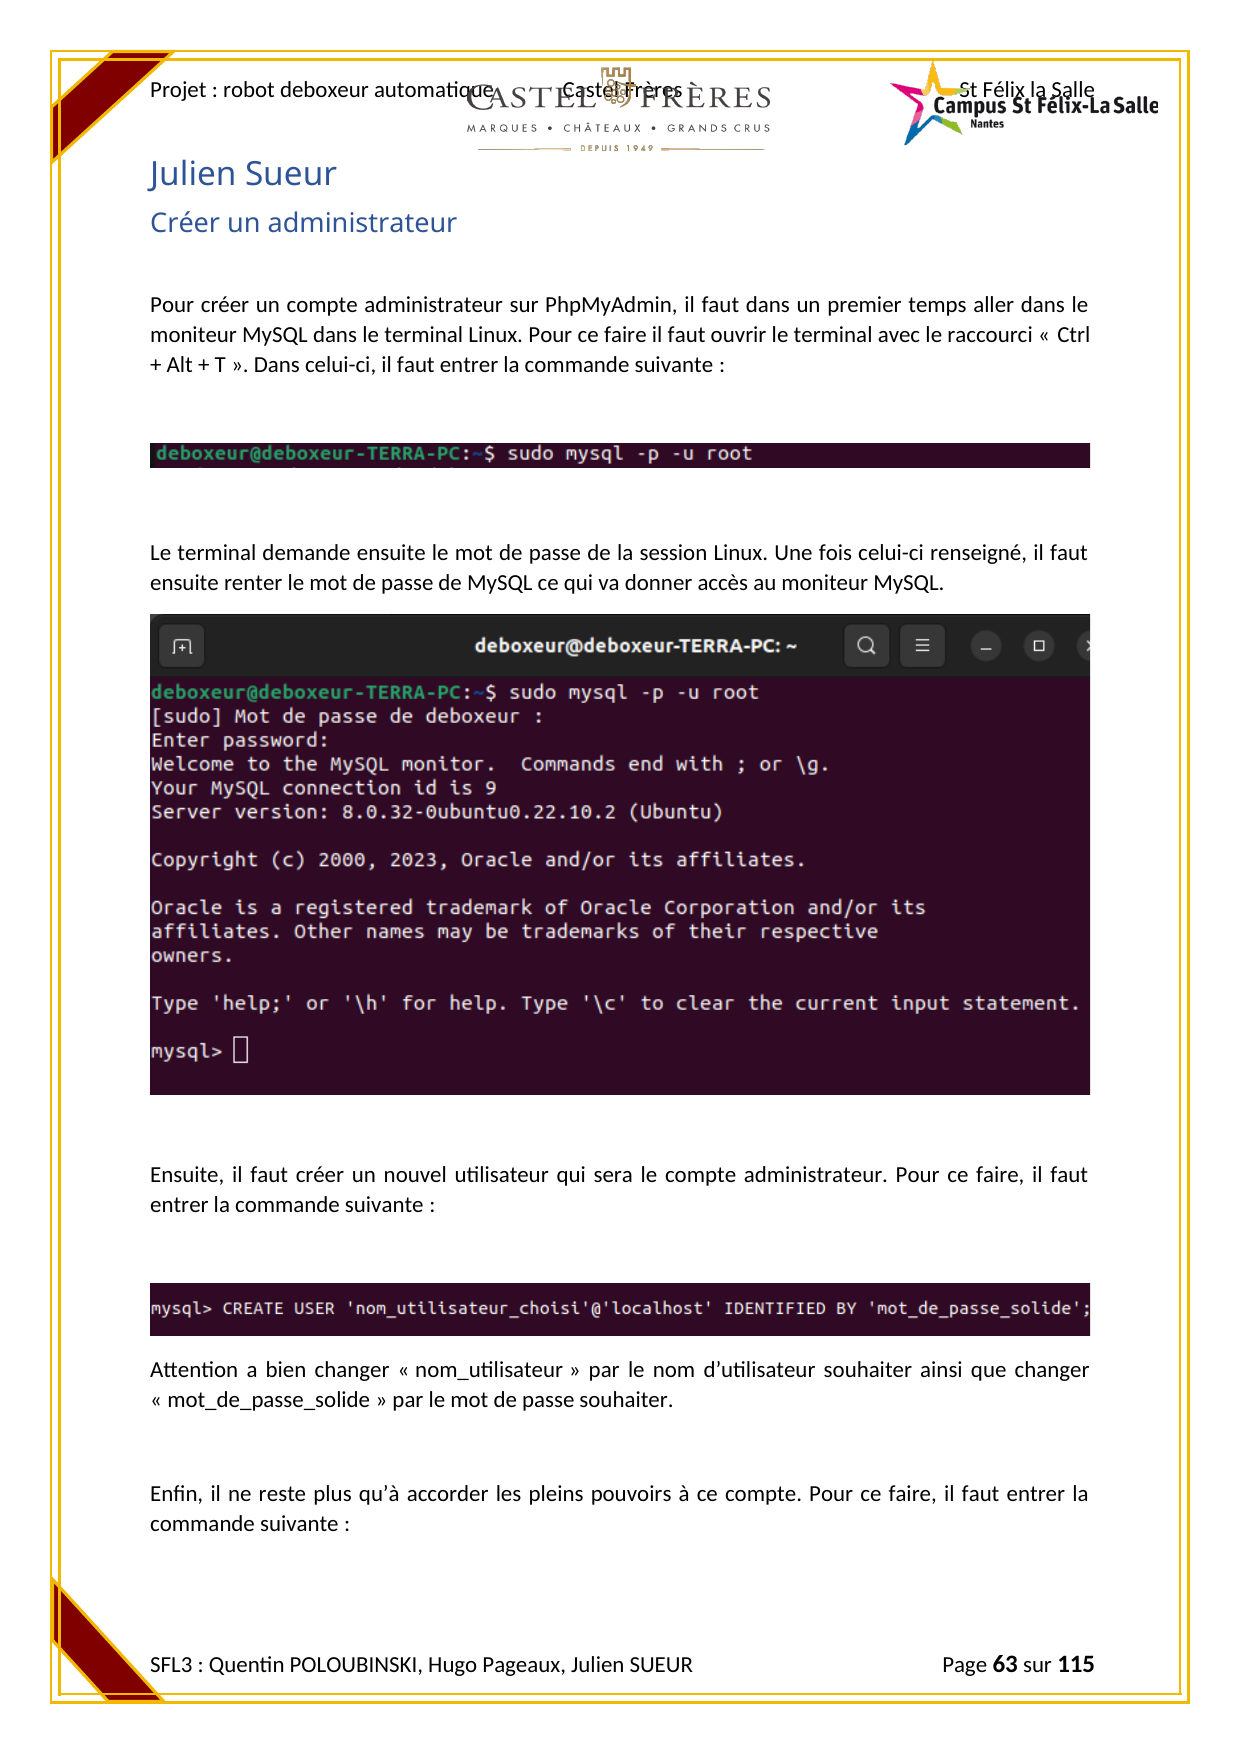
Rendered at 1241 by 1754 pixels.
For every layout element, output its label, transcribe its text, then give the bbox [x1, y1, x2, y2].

subtitle Julien Sueur [150, 150, 1090, 195]
picture [150, 614, 1091, 1095]
text Pour créer un compte administrateur sur PhpMyAdmin, il faut dans un premier temps aller dans le moniteur MySQL dans le terminal Linux. Pour ce faire il faut ouvrir le terminal avec le raccourci « Ctrl + Alt + T ». Dans celui-ci, il faut entrer la commande suivante : [150, 290, 1090, 378]
text Attention a bien changer « nom_utilisateur » par le nom d’utilisateur souhaiter ainsi que changer « mot_de_passe_solide » par le mot de passe souhaiter. [150, 1355, 1090, 1413]
picture [150, 443, 1091, 468]
text Enfin, il ne reste plus qu’à accorder les pleins pouvoirs à ce compte. Pour ce faire, il faut entrer la commande suivante : [150, 1479, 1090, 1537]
text Ensuite, il faut créer un nouvel utilisateur qui sera le compte administrateur. Pour ce faire, il faut entrer la commande suivante : [150, 1160, 1090, 1218]
picture [460, 59, 773, 157]
subtitle Créer un administrateur [150, 203, 1090, 240]
text Le terminal demande ensuite le mot de passe de la session Linux. Une fois celui-ci renseigné, il faut ensuite renter le mot de passe de MySQL ce qui va donner accès au moniteur MySQL. [150, 538, 1090, 596]
picture [150, 1283, 1091, 1336]
picture [889, 60, 1158, 145]
